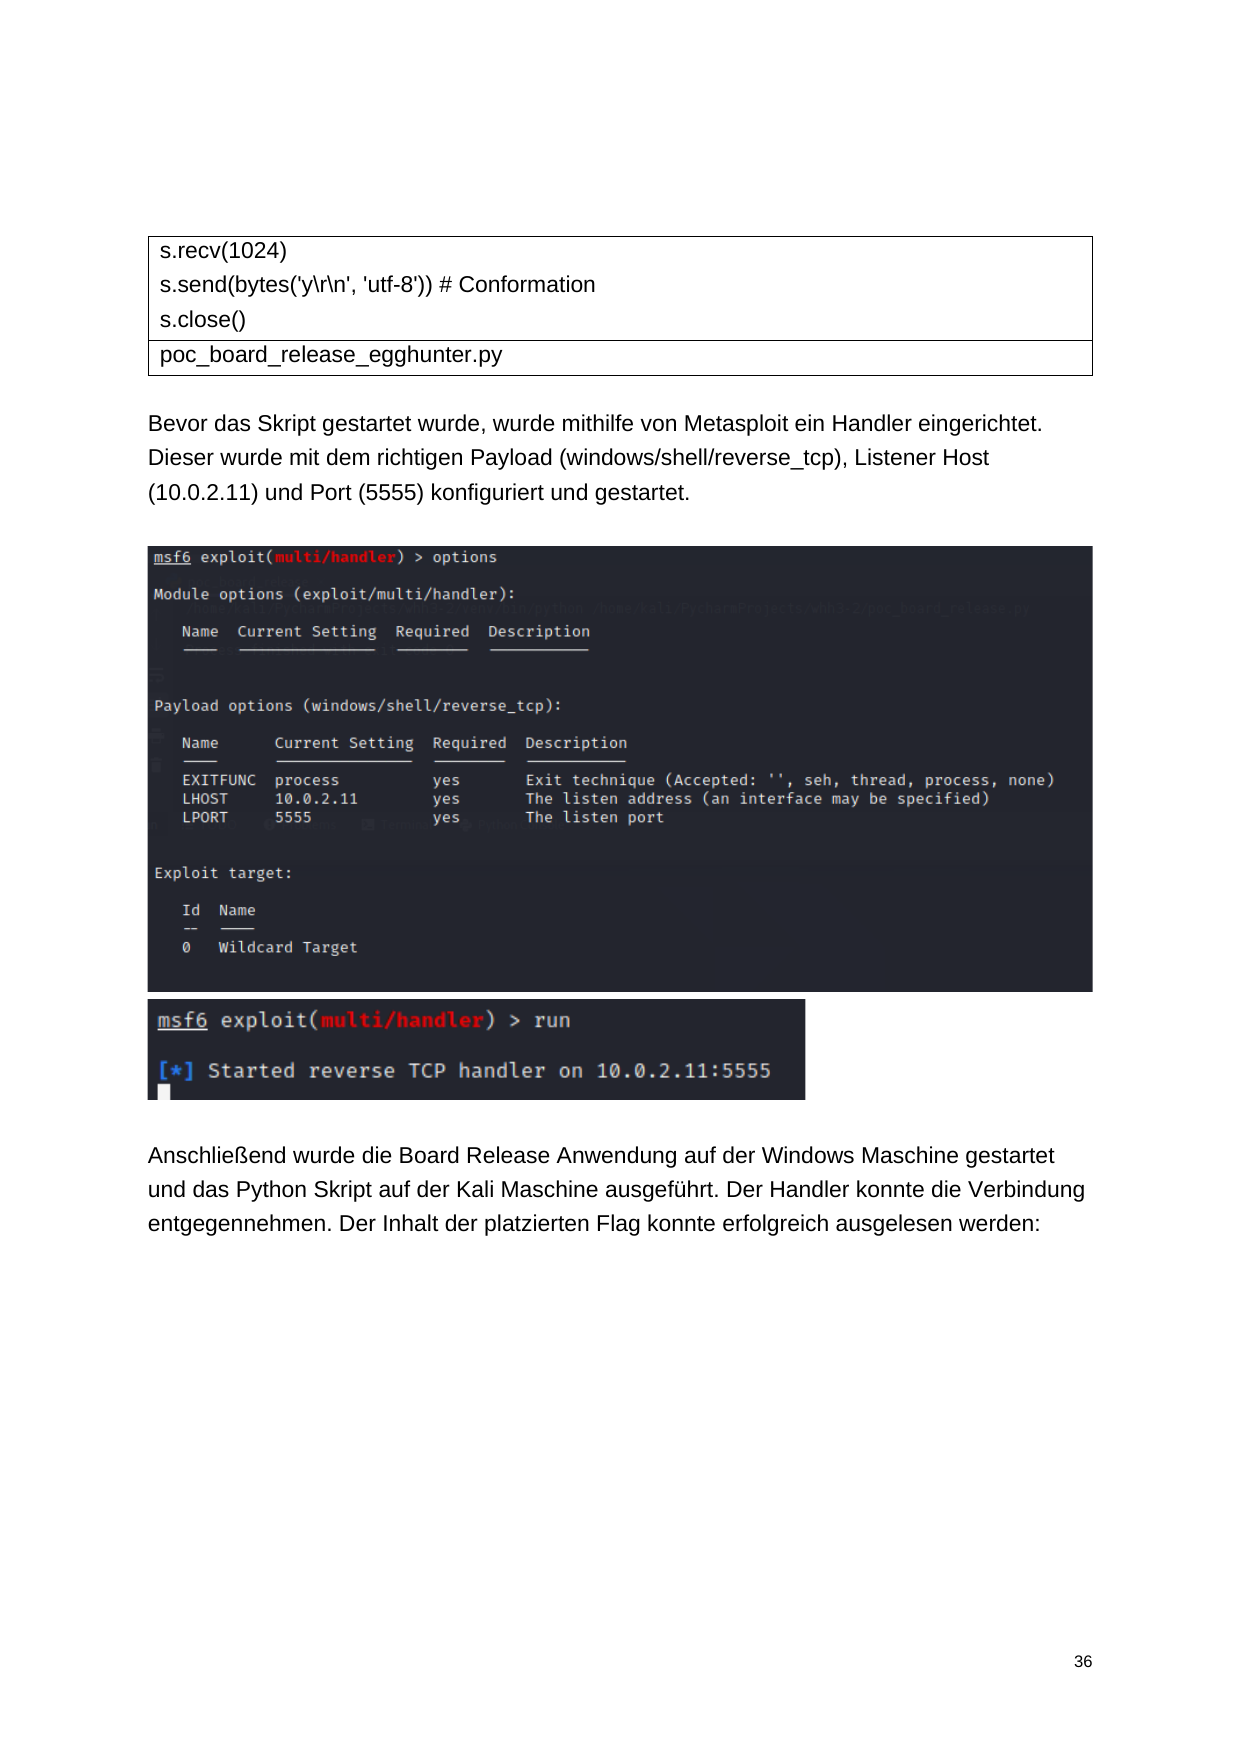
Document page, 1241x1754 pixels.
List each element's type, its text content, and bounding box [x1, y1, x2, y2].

picture [147, 546, 1093, 992]
text Anschließend wurde die Board Release Anwendung auf der Windows Maschine gestartet und das Python Skript auf der Kali Maschine ausgeführt. Der Handler konnte die Verbindung entgegennehmen. Der Inhalt der platzierten Flag konnte erfolgreich ausgelesen werden: [148, 1142, 1092, 1236]
picture [147, 999, 806, 1100]
table_cell poc_board_release_egghunter.py [149, 341, 1092, 375]
text Bevor das Skript gestartet wurde, wurde mithilfe von Metasploit ein Handler eingerichtet. Dieser wurde mit dem richtigen Payload (windows/shell/reverse_tcp), Listener Host (10.0.2.11) und Port (5555) konfiguriert und gestartet. [148, 410, 1092, 505]
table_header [149, 237, 1092, 340]
